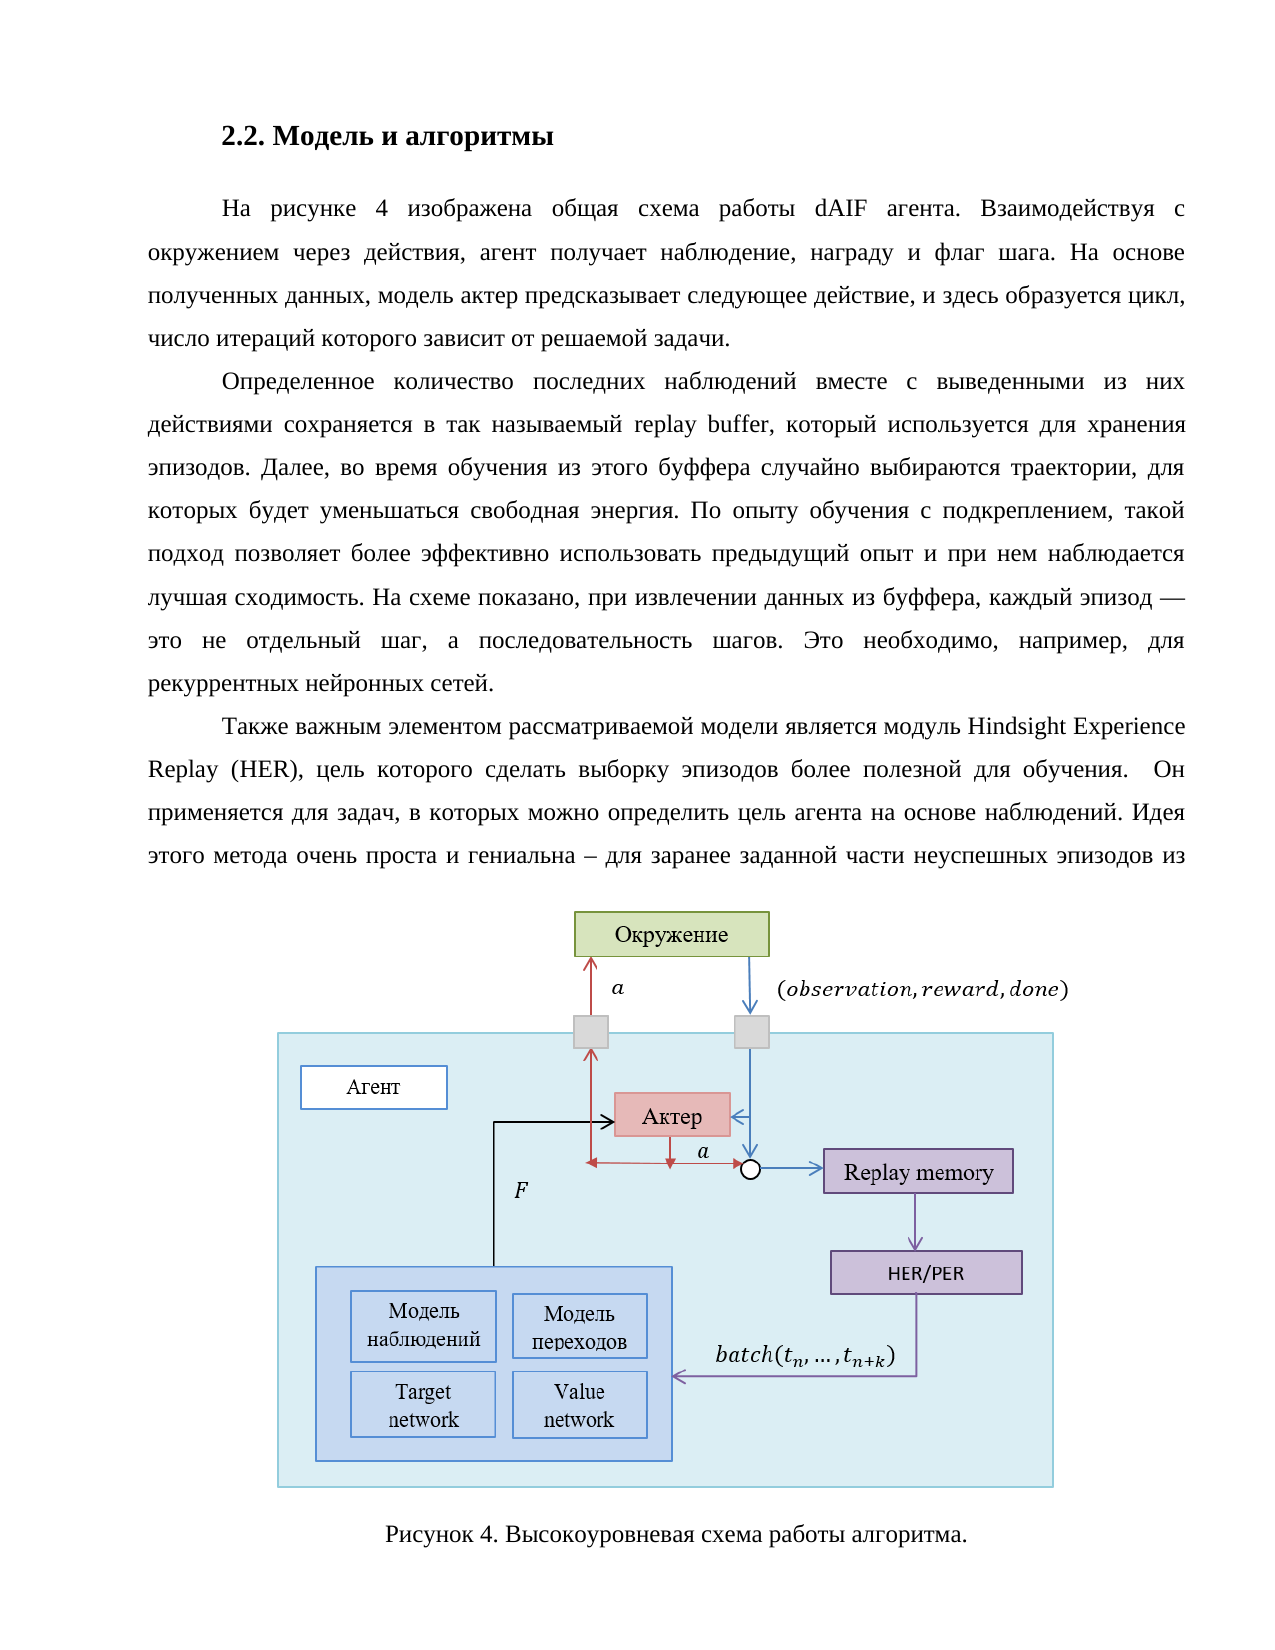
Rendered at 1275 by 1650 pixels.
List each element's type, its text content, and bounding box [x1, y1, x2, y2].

picture [253, 887, 1081, 1510]
text Определенное количество последних наблюдений вместе с выведенными из них действиями сохраняется в так называемый replay buffer, который используется для хранения эпизодов. Далее, во время обучения из этого буффера случайно выбираются траектории, для которых будет уменьшаться свободная энергия. По опыту обучения с подкреплением, такой подход позволяет более эффективно использовать предыдущий опыт и при нем наблюдается лучшая сходимость. На схеме показано, при извлечении данных из буффера, каждый эпизод — это не отдельный шаг, а последовательность шагов. Это необходимо, например, для рекуррентных нейронных сетей. [148, 366, 1186, 697]
text 2.2. Модель и алгоритмы [221, 118, 1186, 152]
text На рисунке 4 изображена общая схема работы dAIF агента. Взаимодействуя с окружением через действия, агент получает наблюдение, награду и флаг шага. На основе полученных данных, модель актер предсказывает следующее действие, и здесь образуется цикл, число итераций которого зависит от решаемой задачи. [148, 193, 1186, 352]
text Также важным элементом рассматриваемой модели является модуль Hindsight Experience Replay (HER), цель которого сделать выборку эпизодов более полезной для обучения. Он применяется для задач, в которых можно определить цель агента на основе наблюдений. Идея этого метода очень проста и гениальна – для заранее заданной части неуспешных эпизодов из обучающей выборки изменим данные наблюдений и наград так, словно они были удачными. Этот подход очень часто применяется в задачах управления роботами – так как обычно они сформулированы как задачи достижения конкретной цели. [148, 711, 1186, 869]
